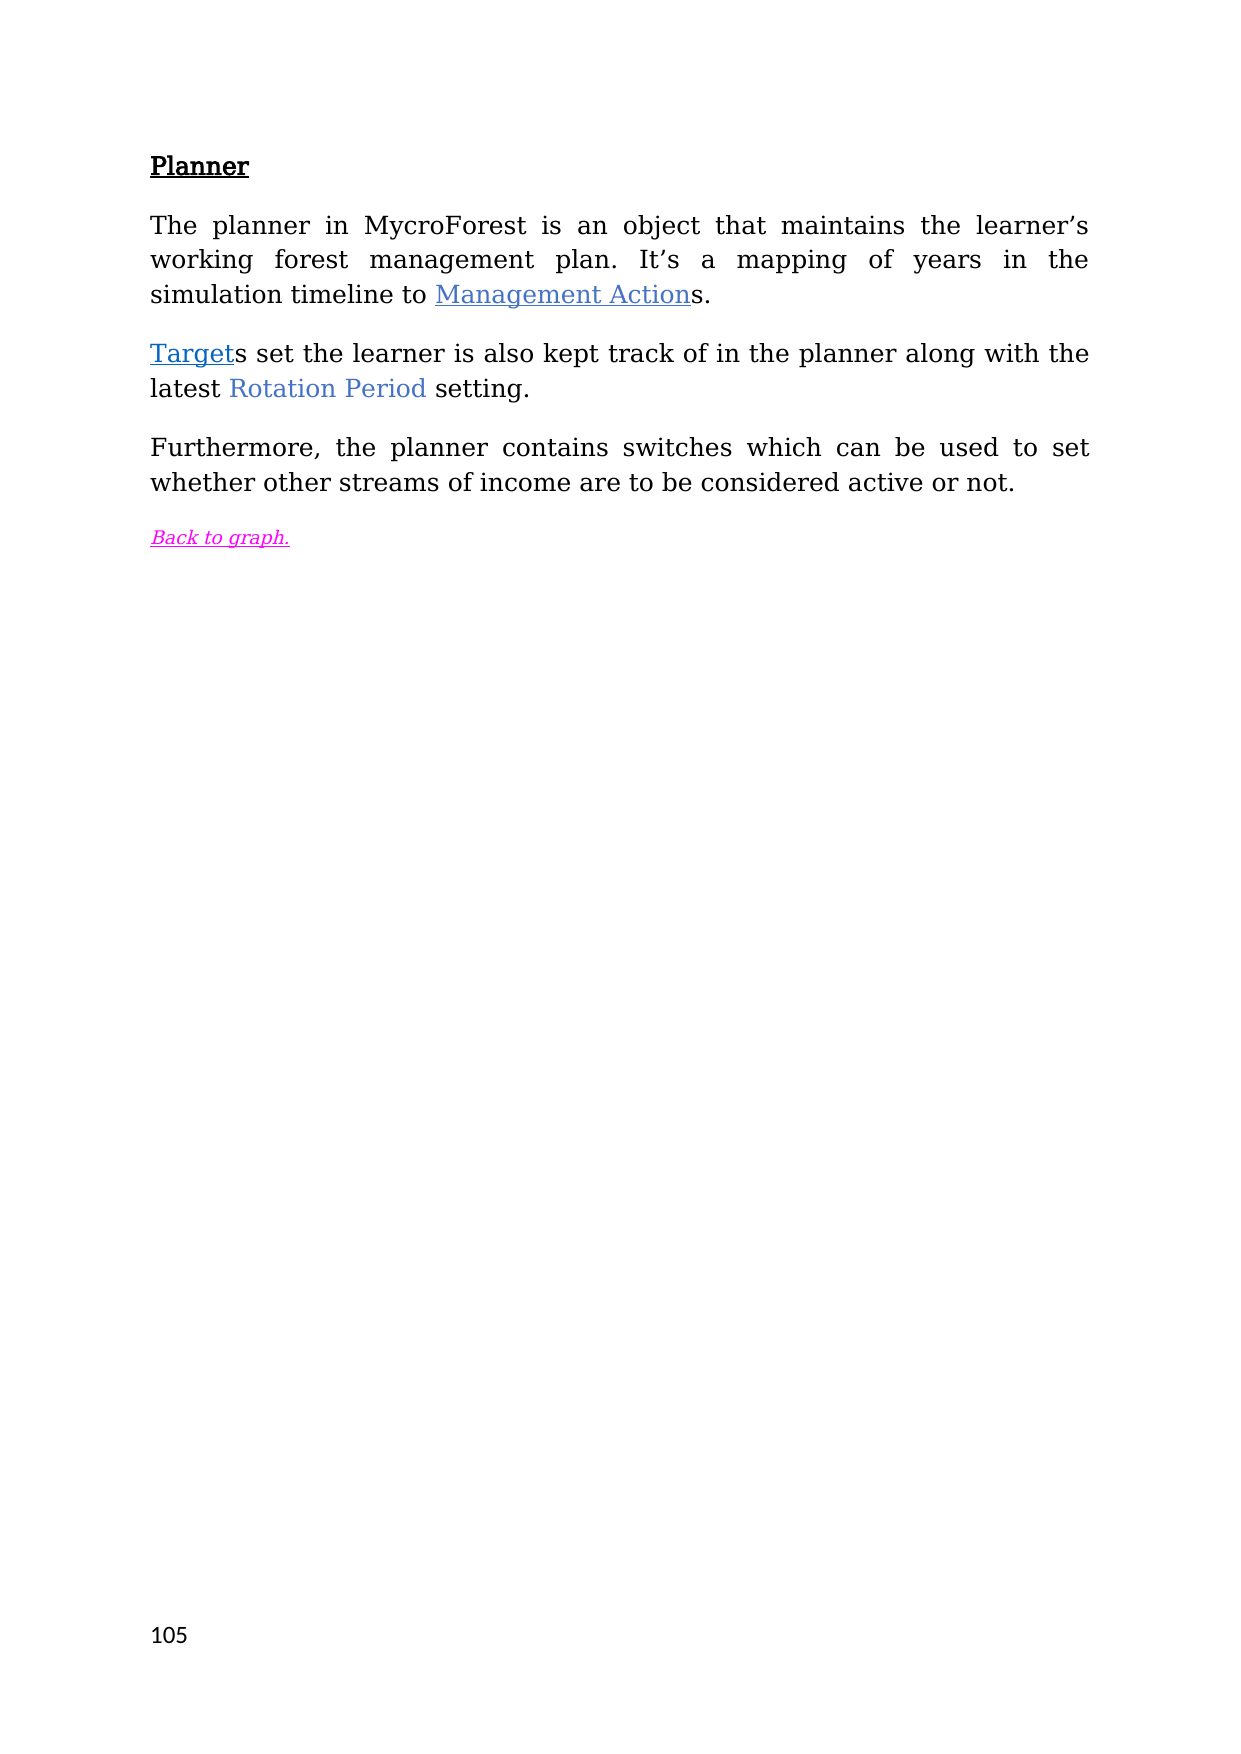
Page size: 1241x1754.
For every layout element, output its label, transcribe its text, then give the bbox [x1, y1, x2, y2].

text The planner in MycroForest is an object that maintains the learner’s working forest management plan. It’s a mapping of years in the simulation timeline to Management Actions. [150, 209, 1090, 308]
text Back to graph. [150, 526, 1090, 548]
text Furthermore, the planner contains switches which can be used to set whether other streams of income are to be considered active or not. [150, 432, 1090, 496]
subtitle Planner [150, 150, 1090, 180]
text Targets set the learner is also kept track of in the planner along with the latest Rotation Period setting. [150, 338, 1090, 402]
